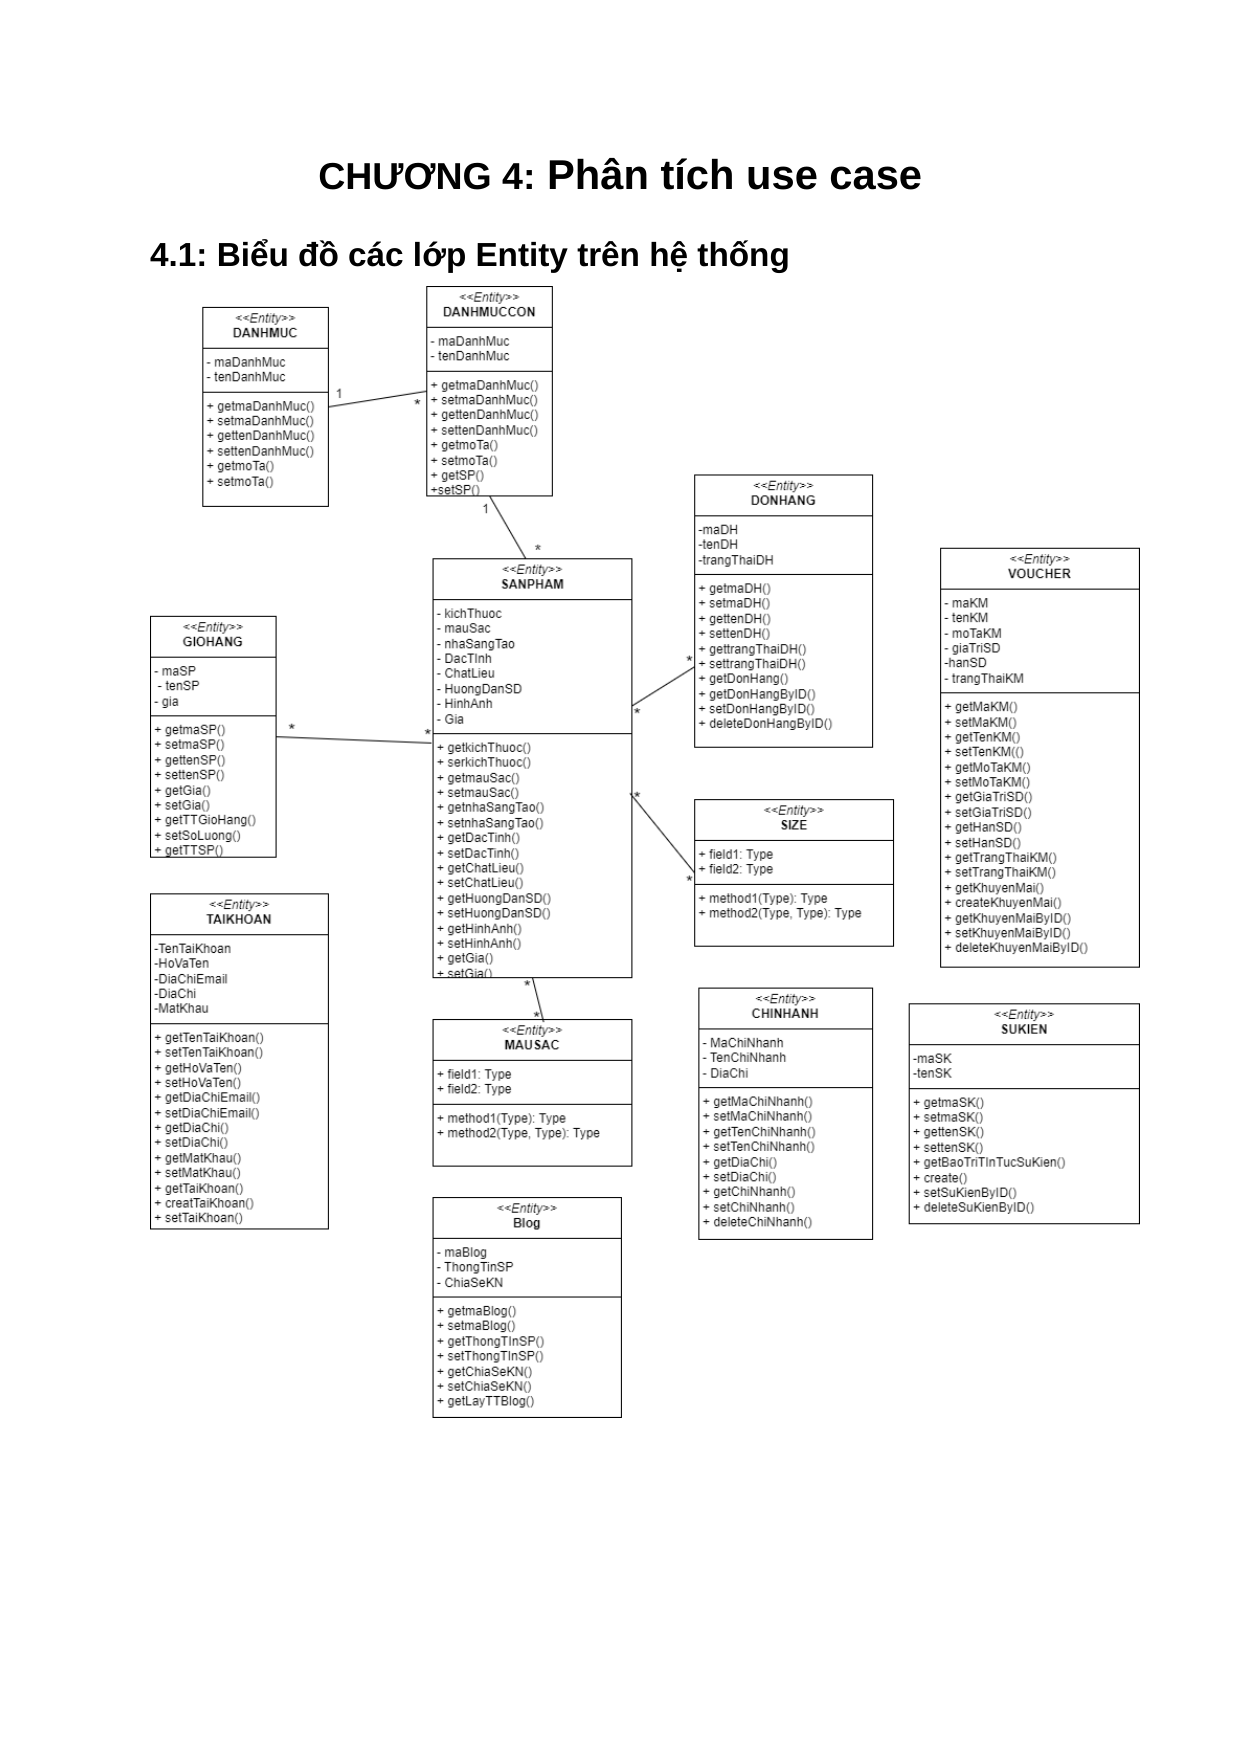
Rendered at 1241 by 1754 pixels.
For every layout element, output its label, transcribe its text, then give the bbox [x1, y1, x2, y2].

picture [150, 286, 1140, 1418]
subtitle CHƯƠNG 4: Phân tích use case [150, 150, 1090, 198]
subtitle 4.1: Biểu đồ các lớp Entity trên hệ thống [150, 235, 1090, 274]
